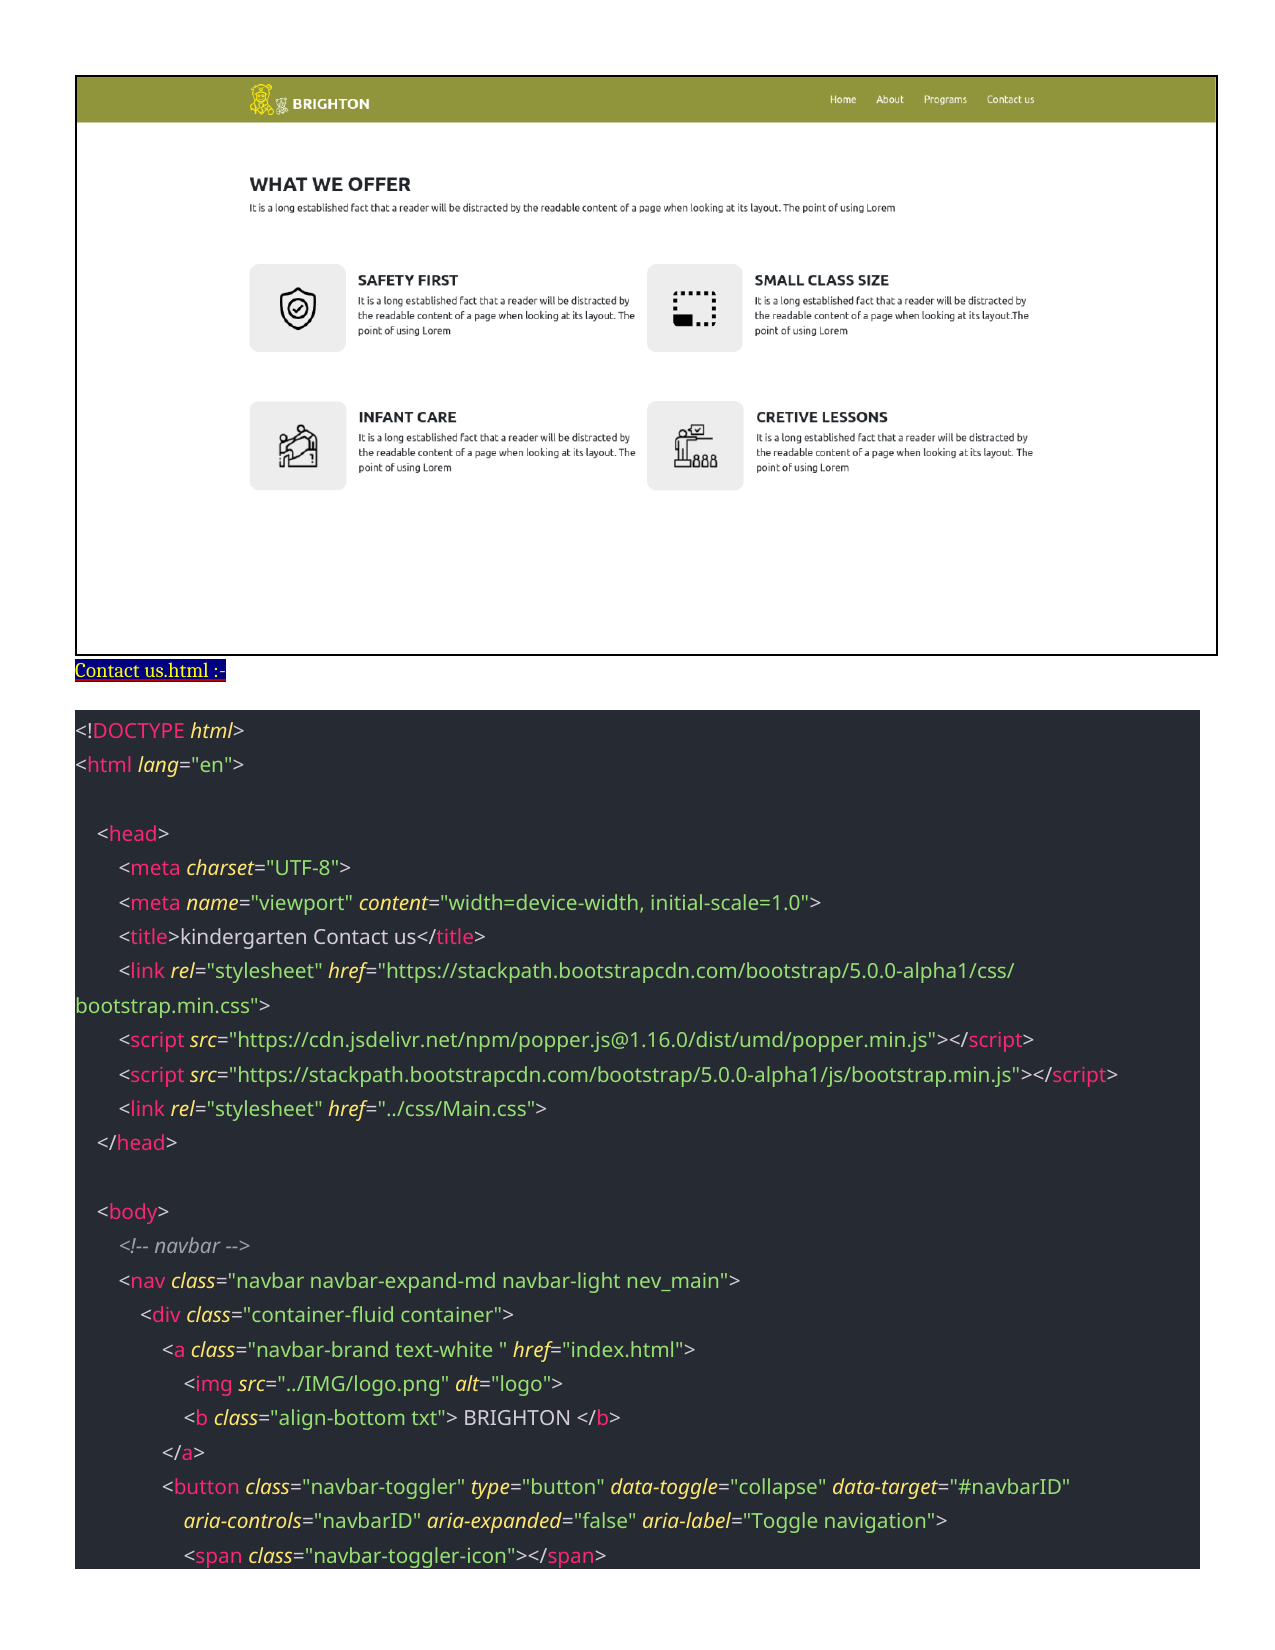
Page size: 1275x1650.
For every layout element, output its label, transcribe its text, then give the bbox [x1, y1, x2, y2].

text <img src="../IMG/logo.png" alt="logo"> [75, 1363, 1200, 1398]
text <div class="container-fluid container"> [75, 1294, 1200, 1329]
text <!DOCTYPE html> [75, 710, 1200, 744]
text <a class="navbar-brand text-white " href="index.html"> [75, 1329, 1200, 1363]
text <body> [75, 1191, 1200, 1226]
text <nav class="navbar navbar-expand-md navbar-light nev_main"> [75, 1260, 1200, 1294]
text <title>kindergarten Contact us</title> [75, 916, 1200, 951]
text <script src="https://stackpath.bootstrapcdn.com/bootstrap/5.0.0-alpha1/js/bootstrap.min.js"></script> [75, 1054, 1200, 1088]
text <button class="navbar-toggler" type="button" data-toggle="collapse" data-target="#navbarID" [75, 1466, 1200, 1501]
text <head> [75, 813, 1200, 848]
text Contact us.html :- [75, 658, 1200, 682]
text <script src="https://cdn.jsdelivr.net/npm/popper.js@1.16.0/dist/umd/popper.min.js"></script> [75, 1019, 1200, 1054]
text <span class="navbar-toggler-icon"></span> [75, 1535, 1200, 1569]
text </a> [75, 1432, 1200, 1466]
text <meta name="viewport" content="width=device-width, initial-scale=1.0"> [75, 882, 1200, 916]
text </head> [75, 1123, 1200, 1157]
text <html lang="en"> [75, 744, 1200, 779]
text <meta charset="UTF-8"> [75, 848, 1200, 882]
text <!-- navbar --> [75, 1226, 1200, 1260]
text aria-controls="navbarID" aria-expanded="false" aria-label="Toggle navigation"> [75, 1501, 1200, 1535]
text <link rel="stylesheet" href="https://stackpath.bootstrapcdn.com/bootstrap/5.0.0-alpha1/css/bootstrap.min.css"> [75, 951, 1200, 1019]
text <link rel="stylesheet" href="../css/Main.css"> [75, 1088, 1200, 1123]
picture [77, 77, 1216, 654]
text <b class="align-bottom txt"> BRIGHTON </b> [75, 1398, 1200, 1432]
